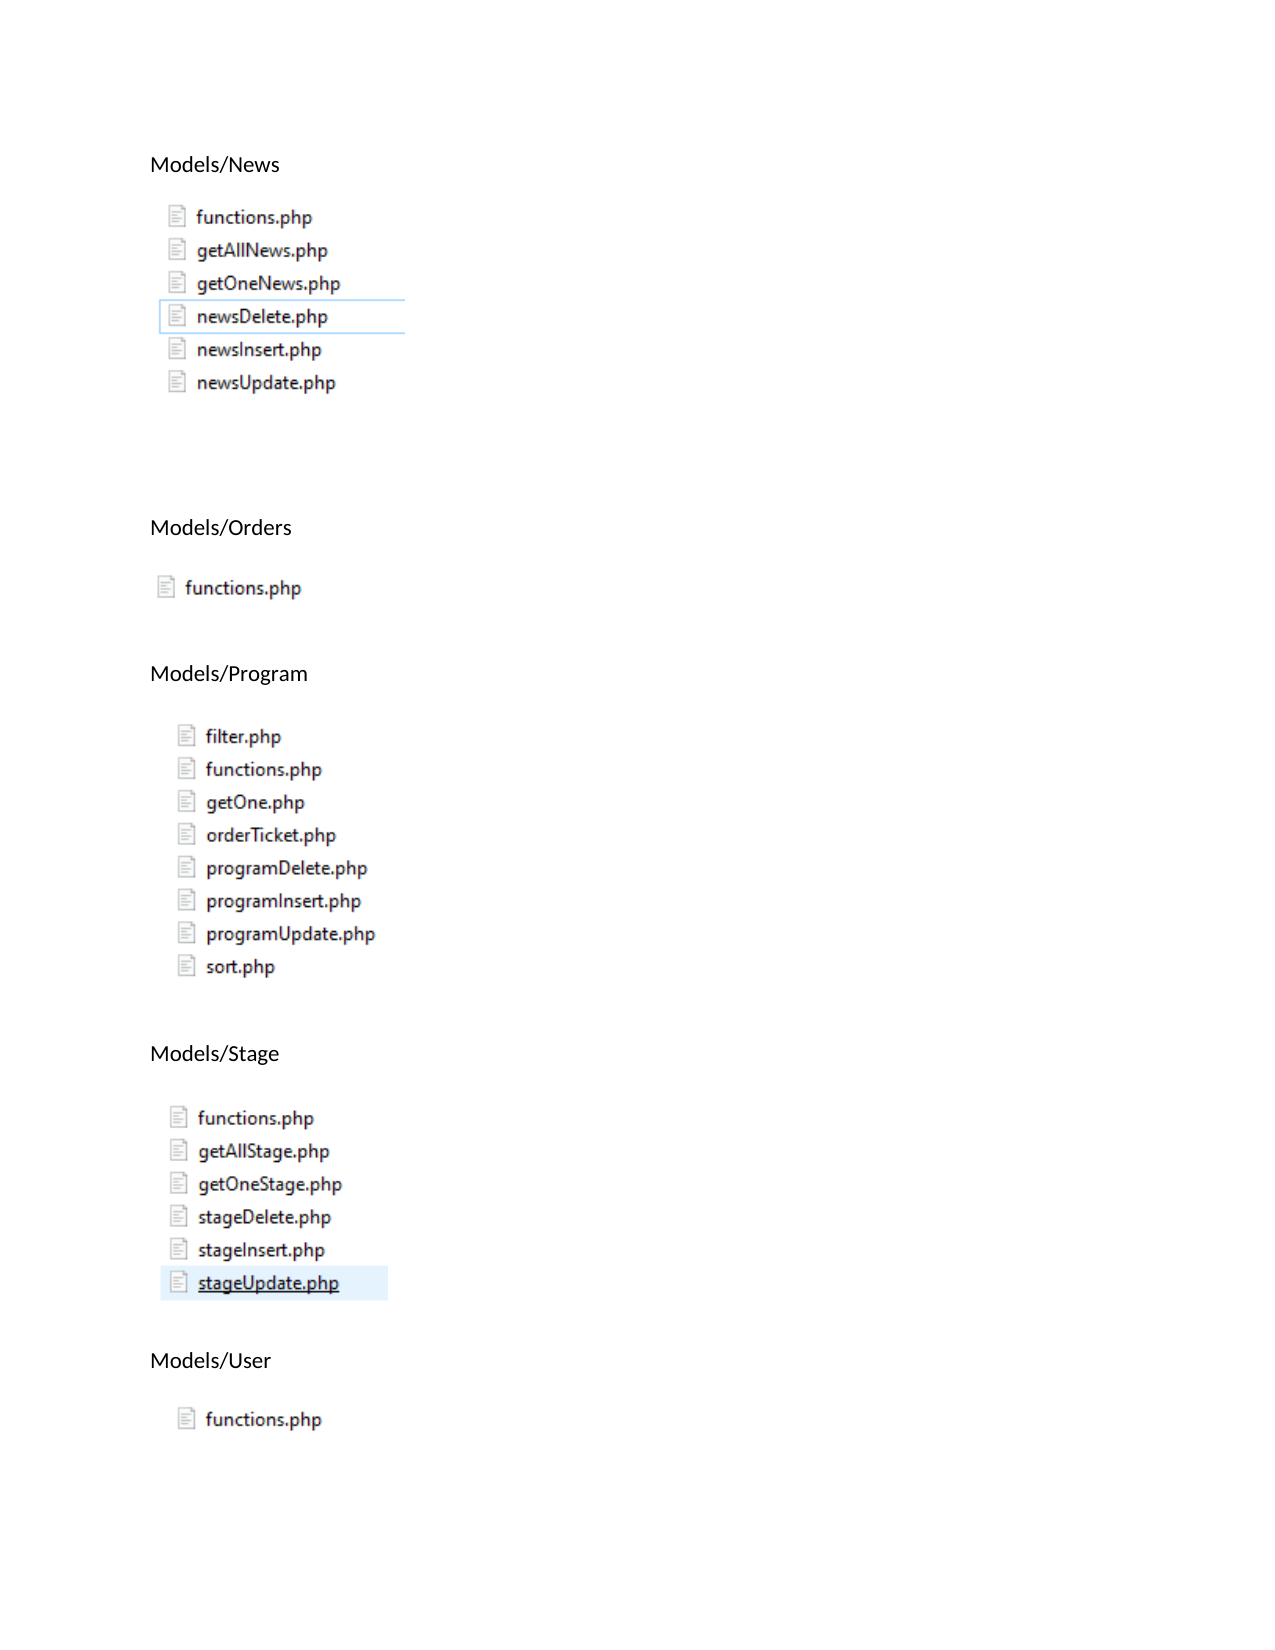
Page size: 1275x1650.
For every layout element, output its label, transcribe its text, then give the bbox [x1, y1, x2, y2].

text Models/User [150, 1346, 1125, 1374]
picture [150, 202, 405, 435]
text Models/Stage [150, 1039, 1125, 1067]
text Models/Program [150, 659, 1125, 687]
text Models/Orders [150, 513, 1125, 541]
text Models/News [150, 150, 1125, 178]
picture [150, 1398, 377, 1467]
picture [150, 566, 344, 635]
picture [150, 1092, 388, 1321]
picture [150, 712, 440, 1014]
